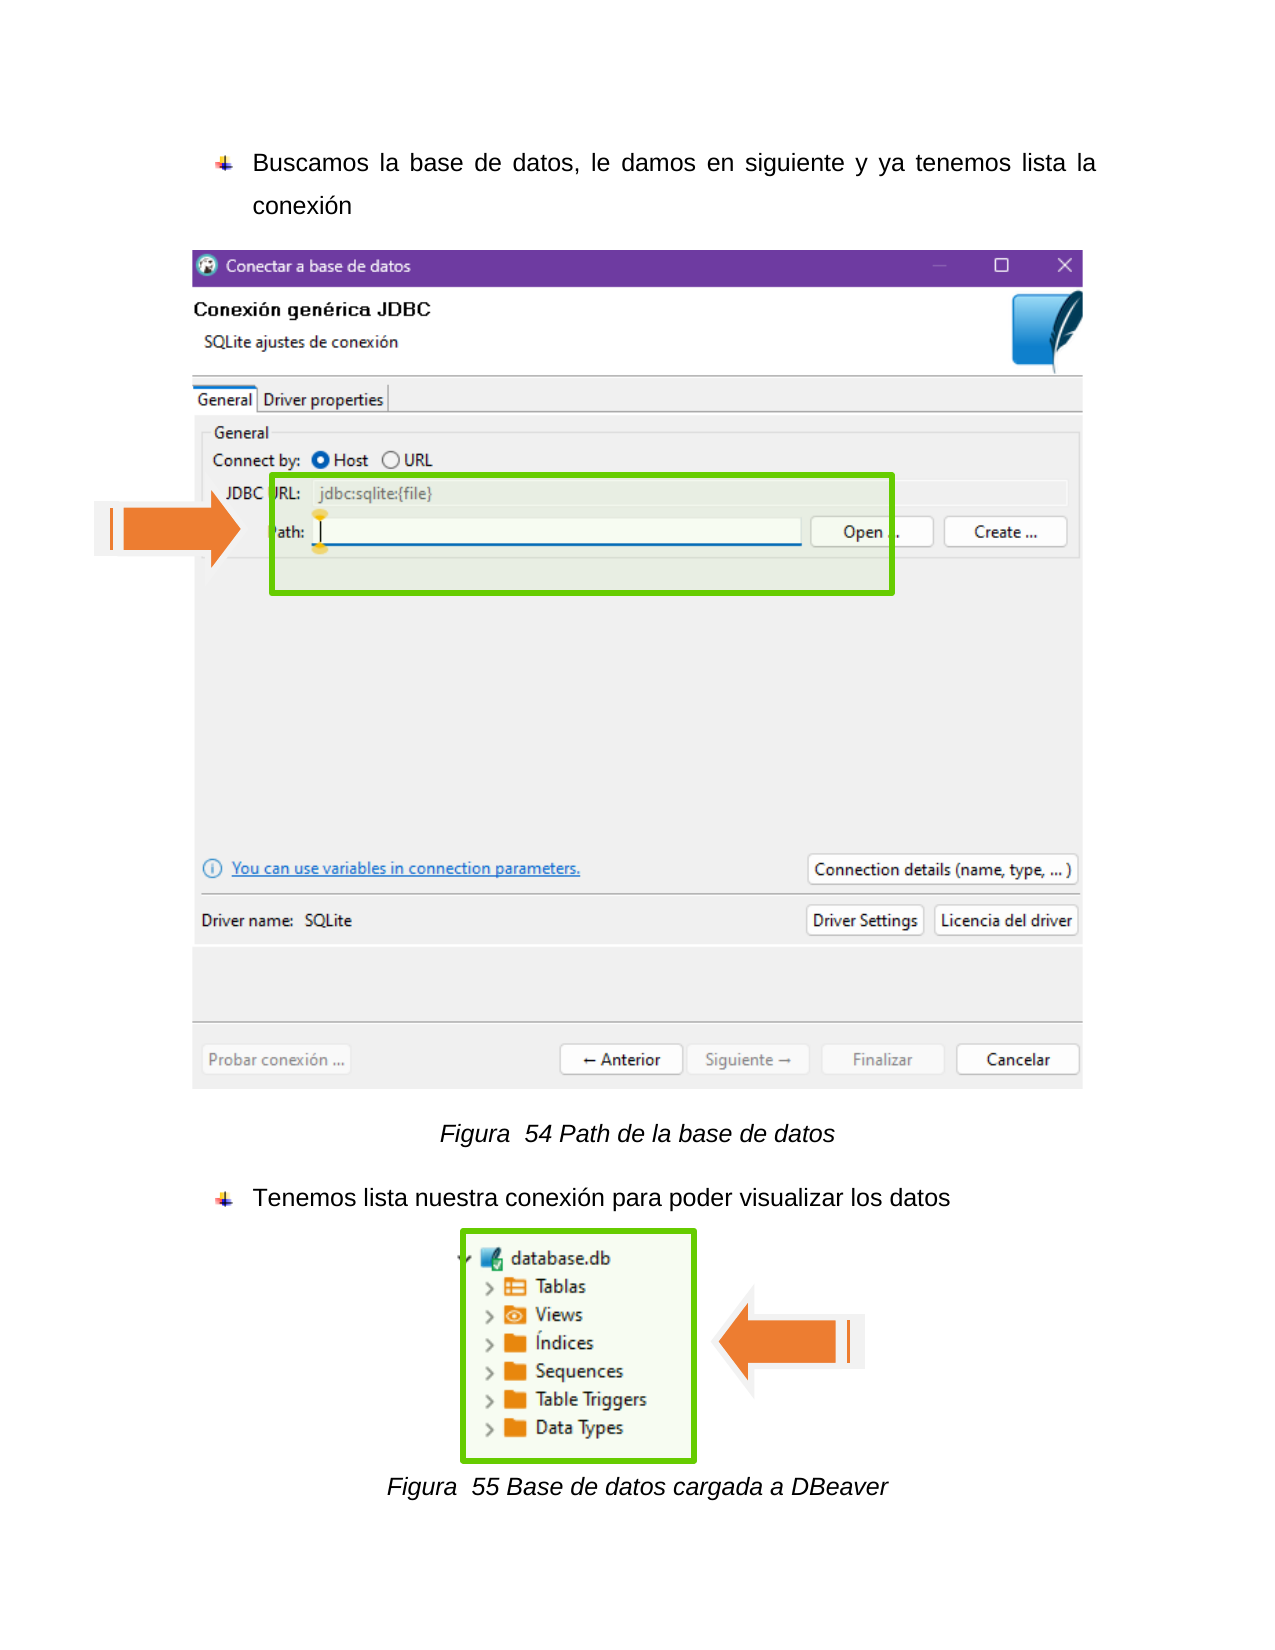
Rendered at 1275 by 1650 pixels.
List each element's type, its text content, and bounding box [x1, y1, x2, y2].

picture [466, 1243, 691, 1442]
picture [215, 154, 233, 171]
picture [215, 1190, 233, 1207]
picture [192, 250, 1083, 1089]
list Tenemos lista nuestra conexión para poder visualizar los datos [215, 1183, 1098, 1212]
list Buscamos la base de datos, le damos en siguiente y ya tenemos lista la conexión [215, 148, 1098, 219]
picture [453, 1243, 460, 1442]
text Figura 55 Base de datos cargada a DBeaver [177, 1472, 1098, 1501]
text Figura 54 Path de la base de datos [177, 1119, 1098, 1148]
picture [697, 1243, 822, 1442]
